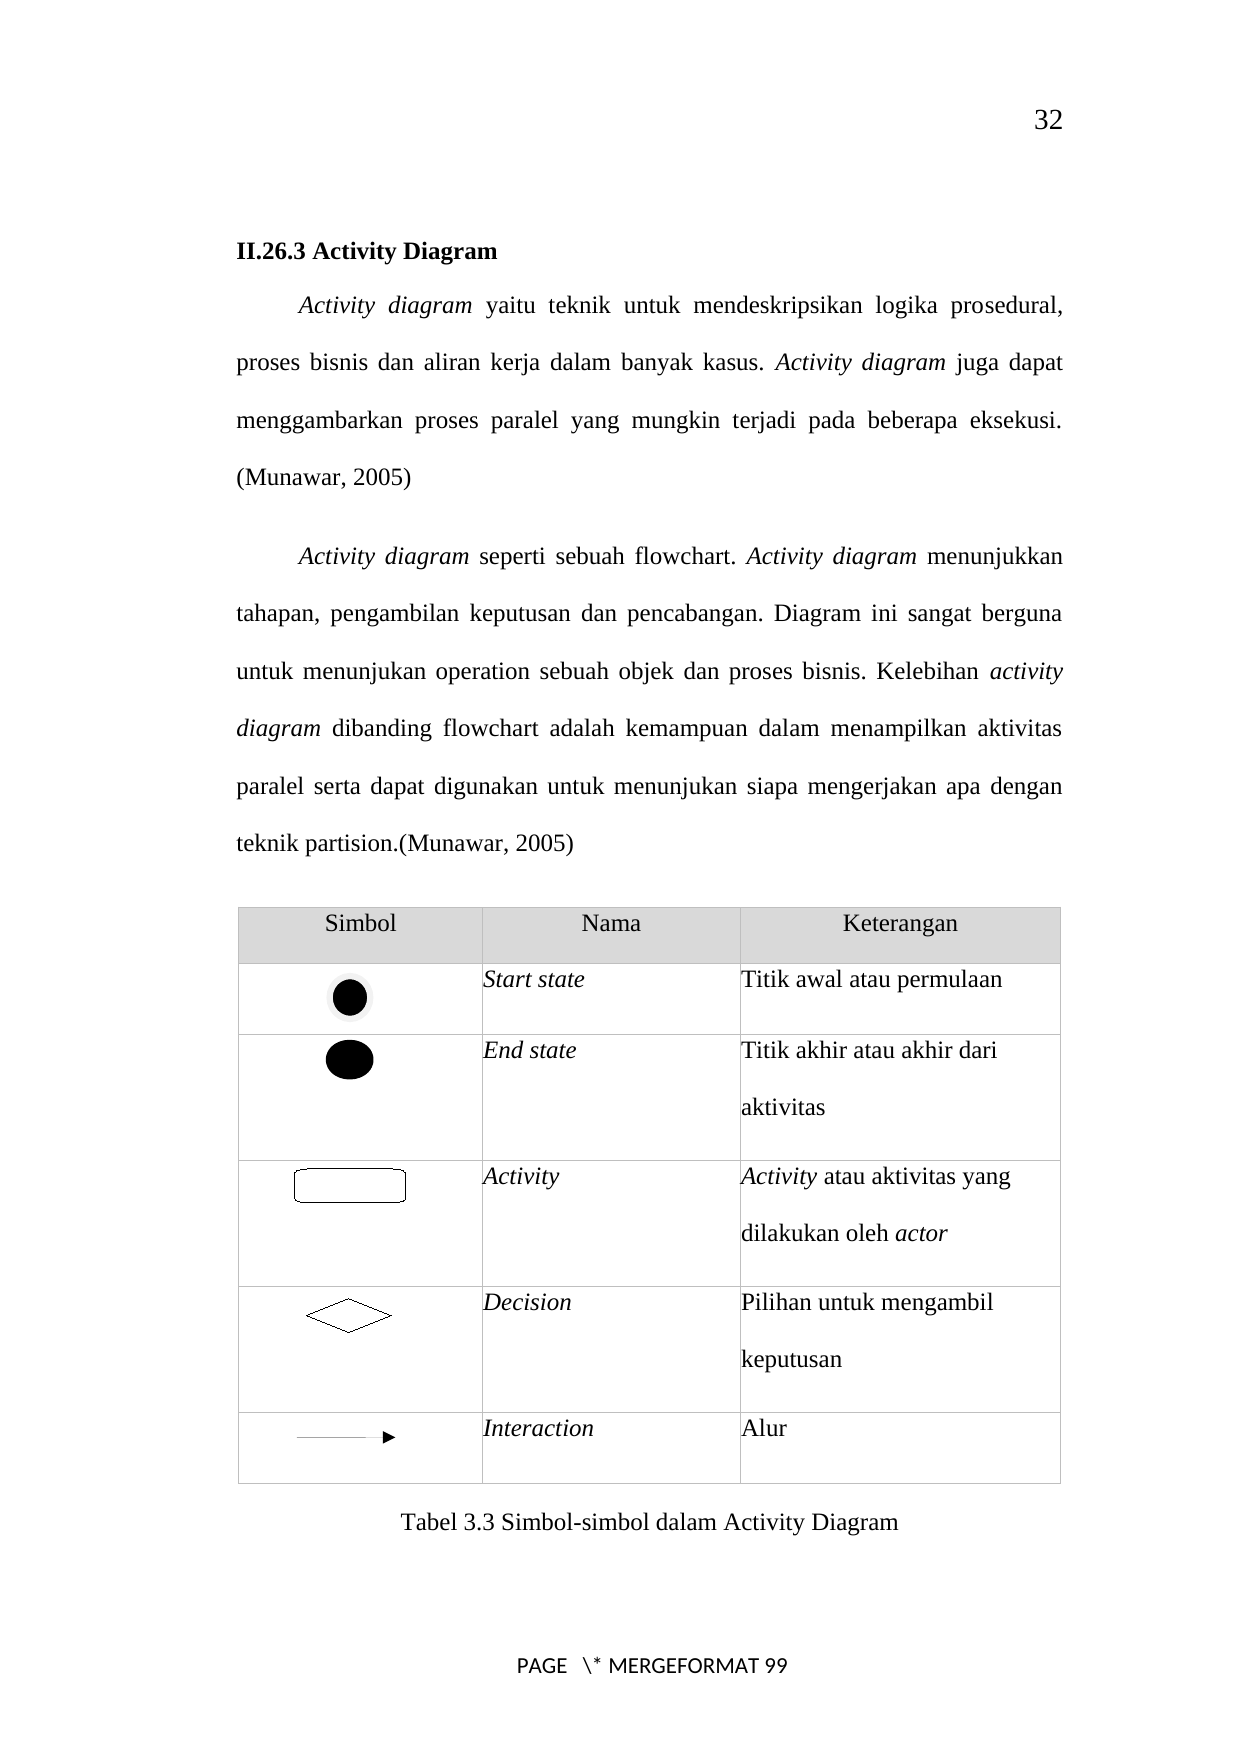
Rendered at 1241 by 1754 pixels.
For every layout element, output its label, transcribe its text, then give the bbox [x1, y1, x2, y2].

table_cell Titik akhir atau akhir dari aktivitas [741, 1035, 1060, 1160]
table_header Nama [483, 908, 740, 963]
table_cell Decision [483, 1287, 740, 1412]
table_cell Activity [483, 1161, 740, 1286]
table_cell Start state [483, 964, 740, 1034]
table_cell [239, 964, 482, 1034]
text Tabel 3.3 Simbol-simbol dalam Activity Diagram [236, 1507, 1063, 1536]
table_cell End state [483, 1035, 740, 1160]
table_cell [239, 1161, 482, 1286]
table_cell Pilihan untuk mengambil keputusan [741, 1287, 1060, 1412]
table_cell [239, 1413, 482, 1483]
text Activity diagram yaitu teknik untuk mendeskripsikan logika prosedural, proses bisnis dan aliran kerja dalam banyak kasus. Activity diagram juga dapat menggambarkan proses paralel yang mungkin terjadi pada beberapa eksekusi.(Munawar, 2005) [236, 290, 1063, 491]
text Activity diagram seperti sebuah flowchart. Activity diagram menunjukkan tahapan, pengambilan keputusan dan pencabangan. Diagram ini sangat berguna untuk menunjukan operation sebuah objek dan proses bisnis. Kelebihan activity diagram dibanding flowchart adalah kemampuan dalam menampilkan aktivitas paralel serta dapat digunakan untuk menunjukan siapa mengerjakan apa dengan teknik partision.(Munawar, 2005) [236, 541, 1063, 857]
table_header Keterangan [741, 908, 1060, 963]
table_cell [239, 1287, 482, 1412]
table_header Simbol [239, 908, 482, 963]
table_cell Titik awal atau permulaan [741, 964, 1060, 1034]
table_cell Activity atau aktivitas yang dilakukan oleh actor [741, 1161, 1060, 1286]
table_cell Interaction [483, 1413, 740, 1483]
subtitle Activity Diagram [236, 236, 1063, 265]
table_cell Alur [741, 1413, 1060, 1483]
table_cell [239, 1035, 482, 1160]
